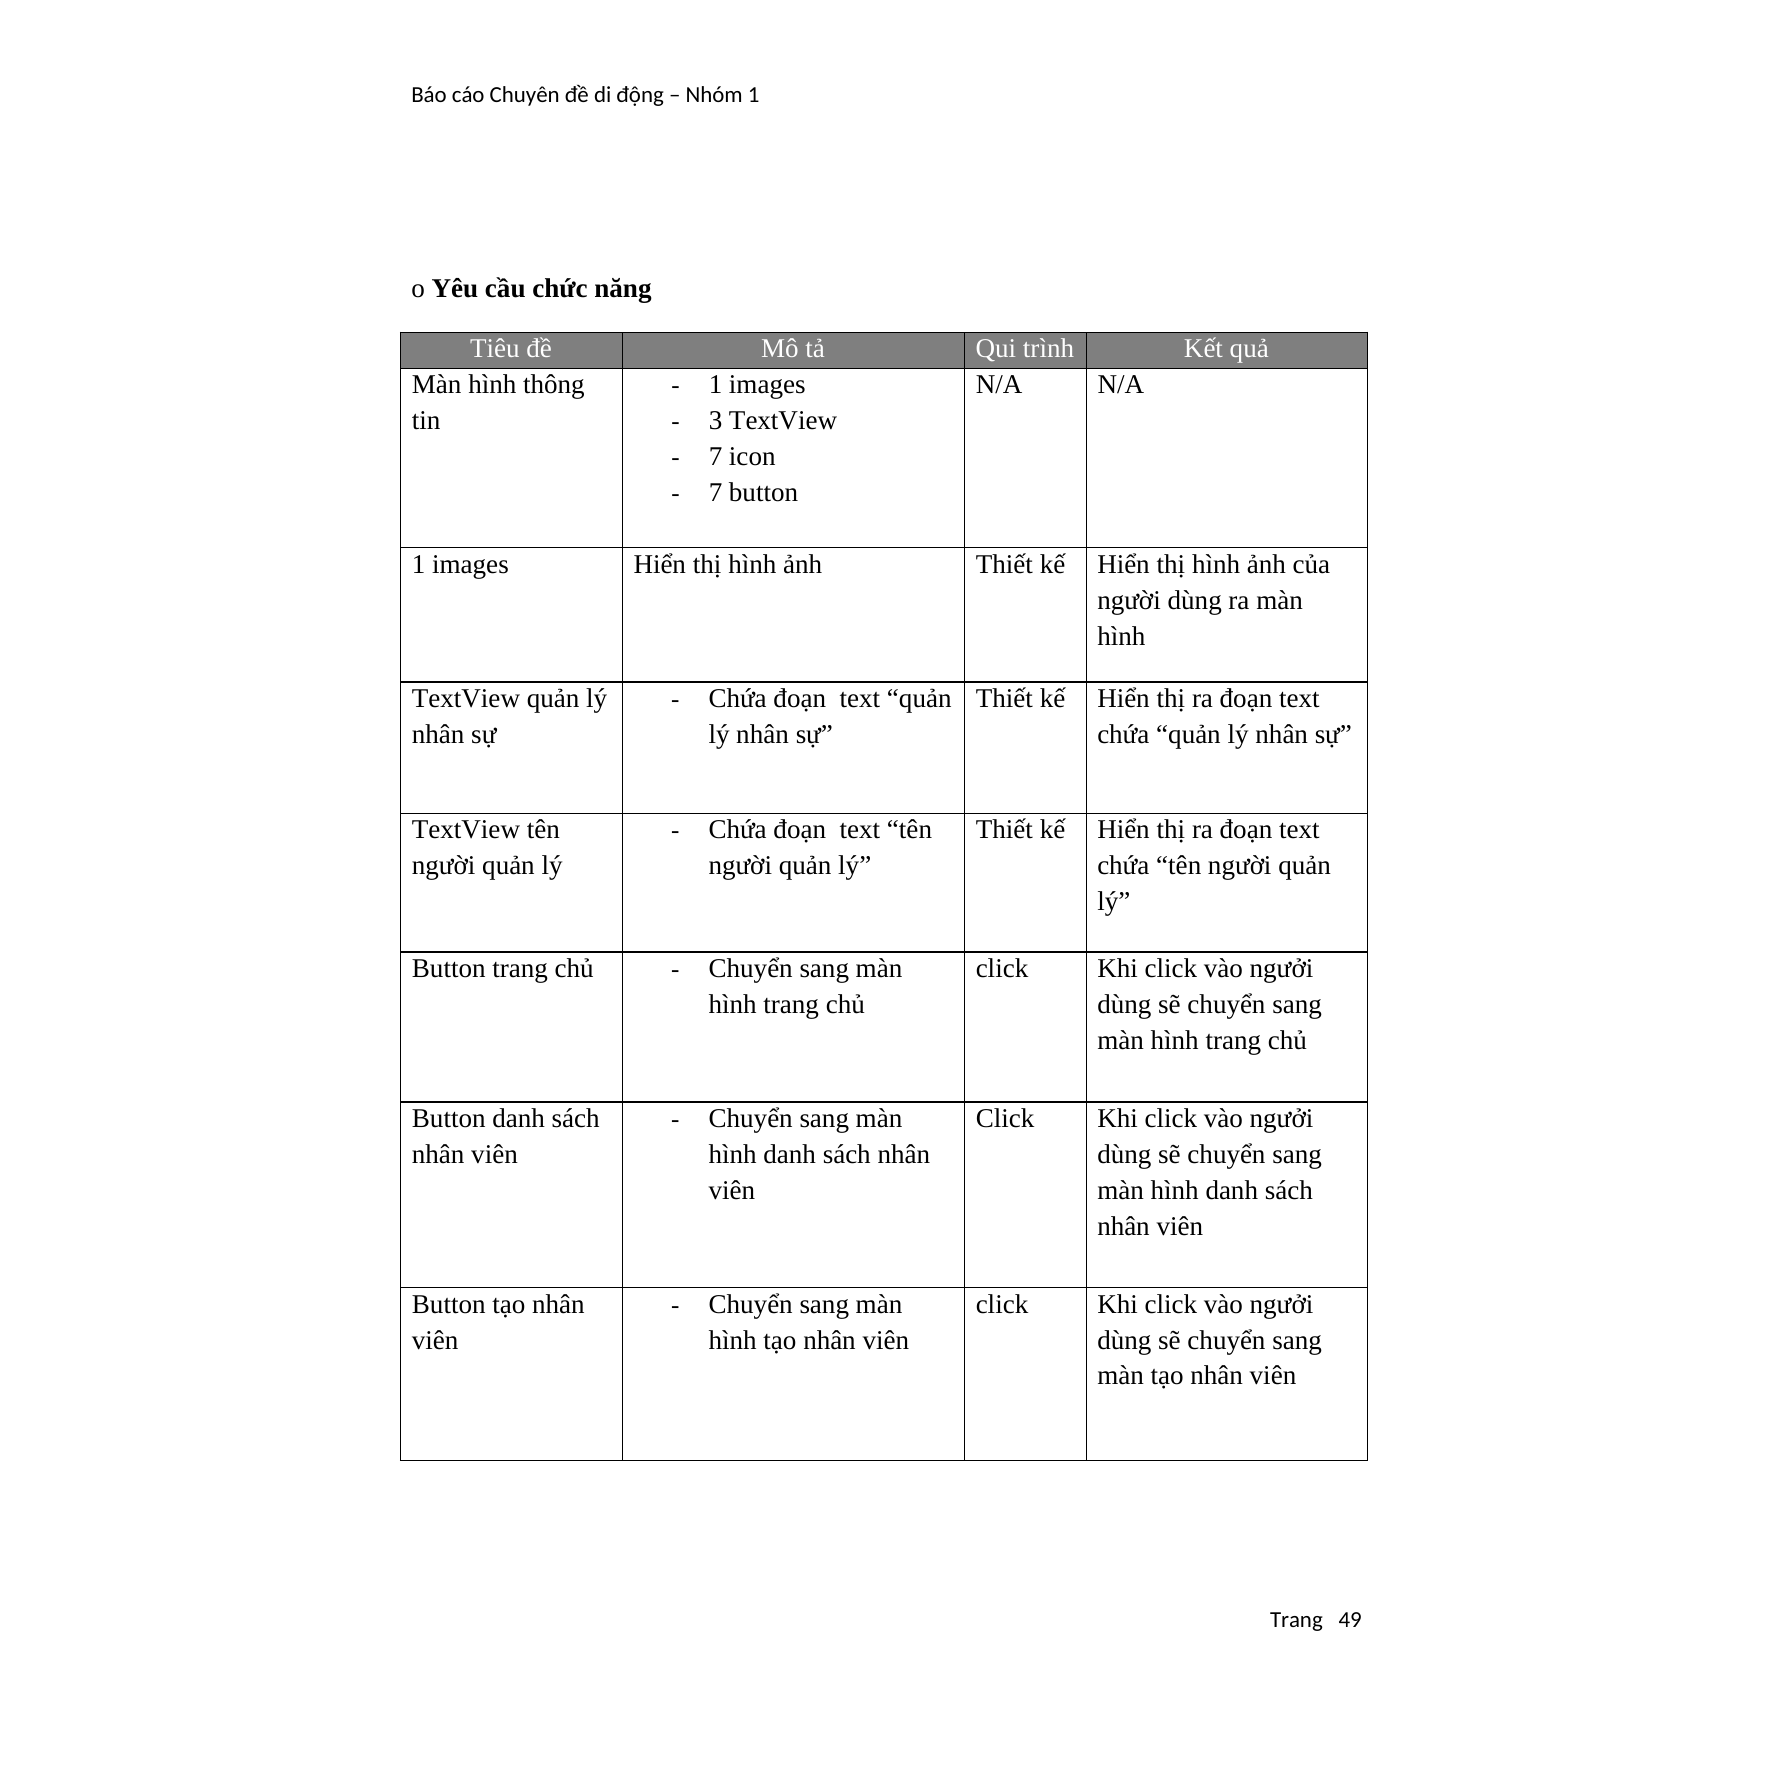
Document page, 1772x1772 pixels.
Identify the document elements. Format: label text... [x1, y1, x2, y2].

text o Yêu cầu chức năng [411, 272, 1363, 303]
table_cell Hiển thị ra đoạn text chứa “tên người quản lý” [1087, 814, 1367, 951]
table_cell N/A [965, 369, 1086, 547]
table_cell Chuyển sang màn hình danh sách nhân viên [623, 1103, 964, 1287]
table_cell Chứa đoạn text “quản lý nhân sự” [623, 683, 964, 813]
table_cell Click [965, 1103, 1086, 1287]
table_header Kết quả [1087, 333, 1367, 368]
table_cell N/A [1087, 369, 1367, 547]
table_cell 1 images 3 TextView 7 icon 7 button [623, 369, 964, 547]
table_cell Thiết kế [965, 548, 1086, 681]
table_cell Khi click vào ngưởi dùng sẽ chuyển sang màn hình trang chủ [1087, 953, 1367, 1101]
table_cell Khi click vào ngưởi dùng sẽ chuyển sang màn hình danh sách nhân viên [1087, 1103, 1367, 1287]
table_cell 1 images [401, 548, 622, 681]
table_cell Chứa đoạn text “tên người quản lý” [623, 814, 964, 951]
table_cell click [965, 1288, 1086, 1460]
table_cell Button tạo nhân viên [401, 1288, 622, 1460]
table_header Qui trình [965, 333, 1086, 368]
table_cell Thiết kế [965, 814, 1086, 951]
table_cell Màn hình thông tin [401, 369, 622, 547]
table_cell Chuyển sang màn hình tạo nhân viên [623, 1288, 964, 1460]
table_header Mô tả [623, 333, 964, 368]
table_cell TextView quản lý nhân sự [401, 683, 622, 813]
table_cell Chuyển sang màn hình trang chủ [623, 953, 964, 1101]
table_cell Button danh sách nhân viên [401, 1103, 622, 1287]
table_cell Thiết kế [965, 683, 1086, 813]
table_cell click [965, 953, 1086, 1101]
table_header Tiêu đề [401, 333, 622, 368]
table_cell Hiển thị hình ảnh [623, 548, 964, 681]
table_cell Khi click vào ngưởi dùng sẽ chuyển sang màn tạo nhân viên [1087, 1288, 1367, 1460]
table_cell TextView tên người quản lý [401, 814, 622, 951]
table_cell Hiển thị hình ảnh của người dùng ra màn hình [1087, 548, 1367, 681]
table_cell Button trang chủ [401, 953, 622, 1101]
table_cell Hiển thị ra đoạn text chứa “quản lý nhân sự” [1087, 683, 1367, 813]
